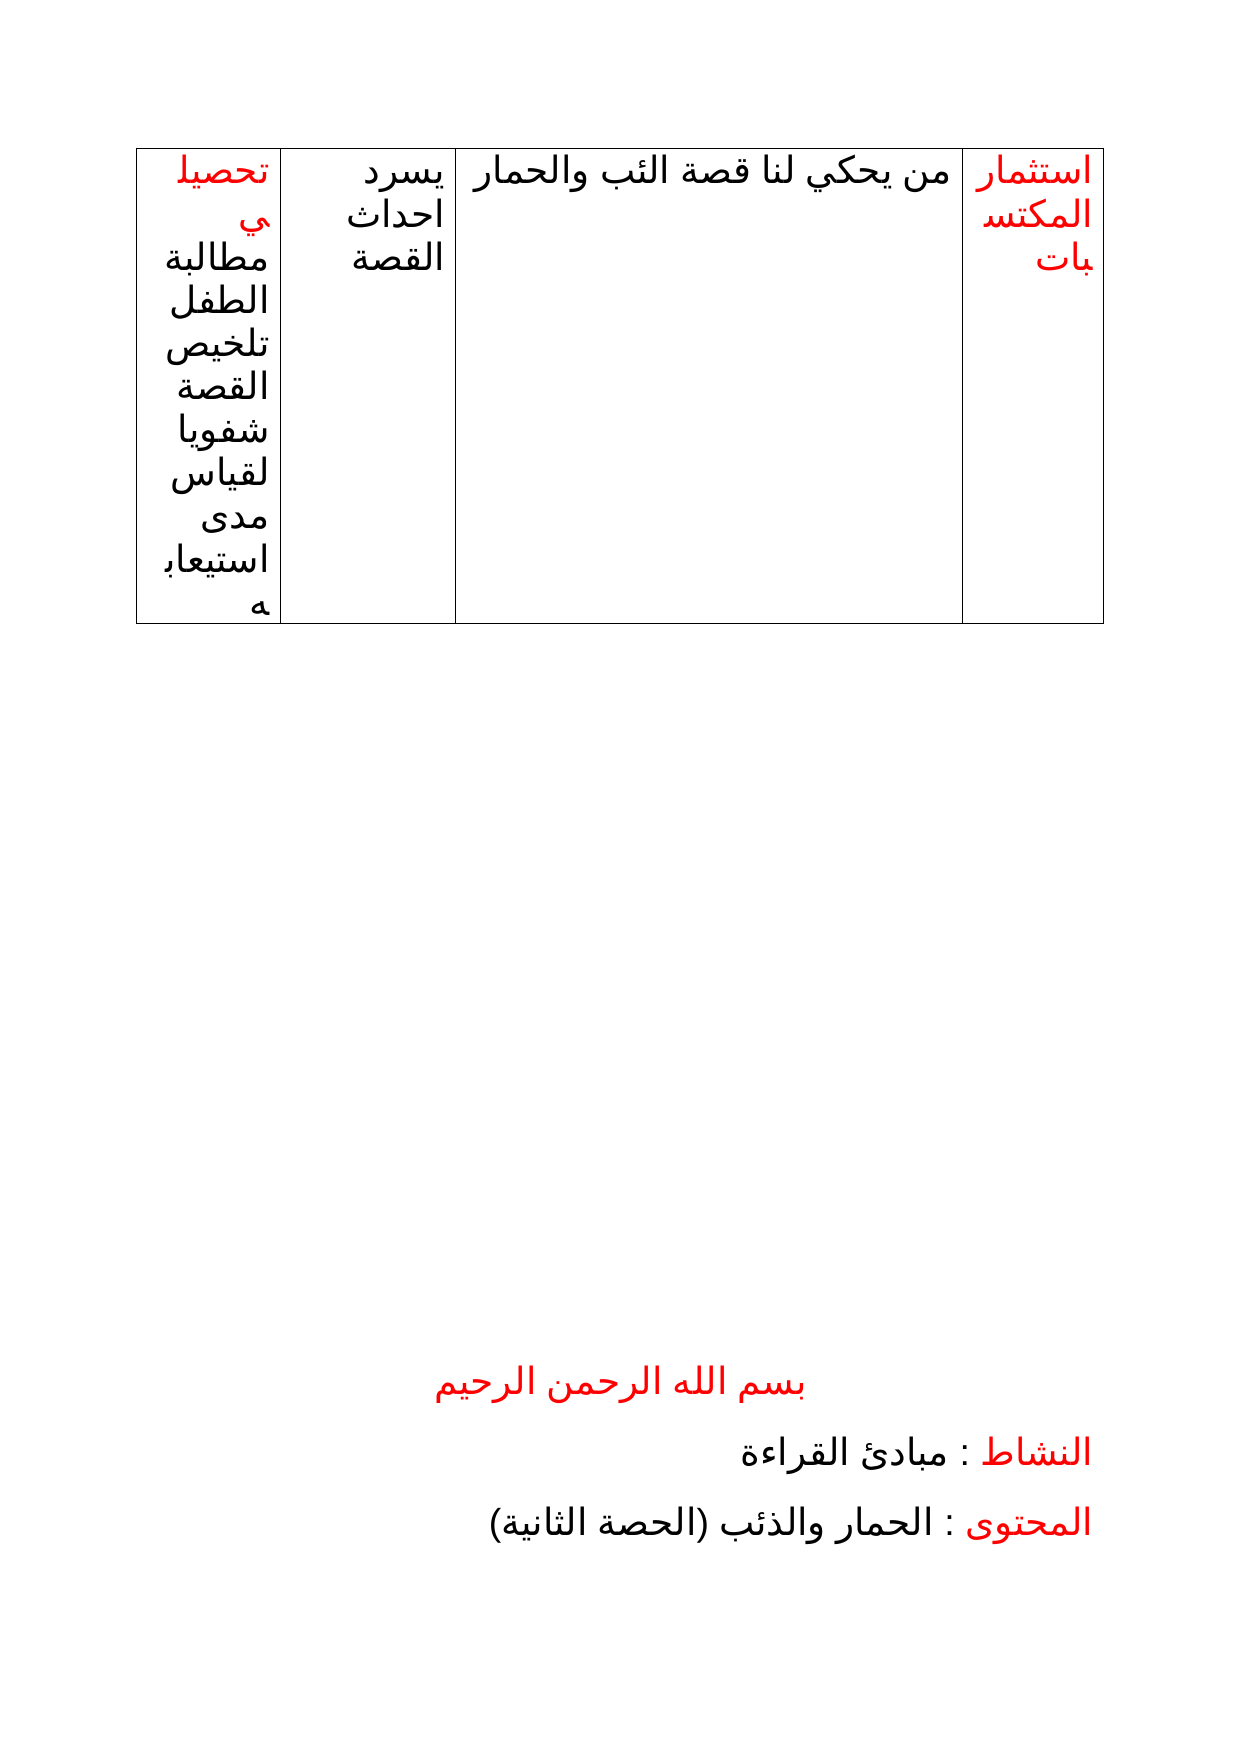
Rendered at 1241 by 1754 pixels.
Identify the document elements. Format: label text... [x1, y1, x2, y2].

table_cell استثمار المكتسبات [963, 149, 1103, 623]
table_cell يسرد احداث القصة [281, 149, 455, 623]
text المحتوى : الحمار والذئب (الحصة الثانية) [148, 1500, 1093, 1543]
text النشاط : مبادئ القراءة [148, 1430, 1093, 1473]
text بسم الله الرحمن الرحيم [148, 1359, 1093, 1403]
table_cell من يحكي لنا قصة الئب والحمار [456, 149, 962, 623]
table_cell تحصيلي مطالبة الطفل تلخيص القصة شفويا لقياس مدى استيعابه [137, 149, 280, 623]
